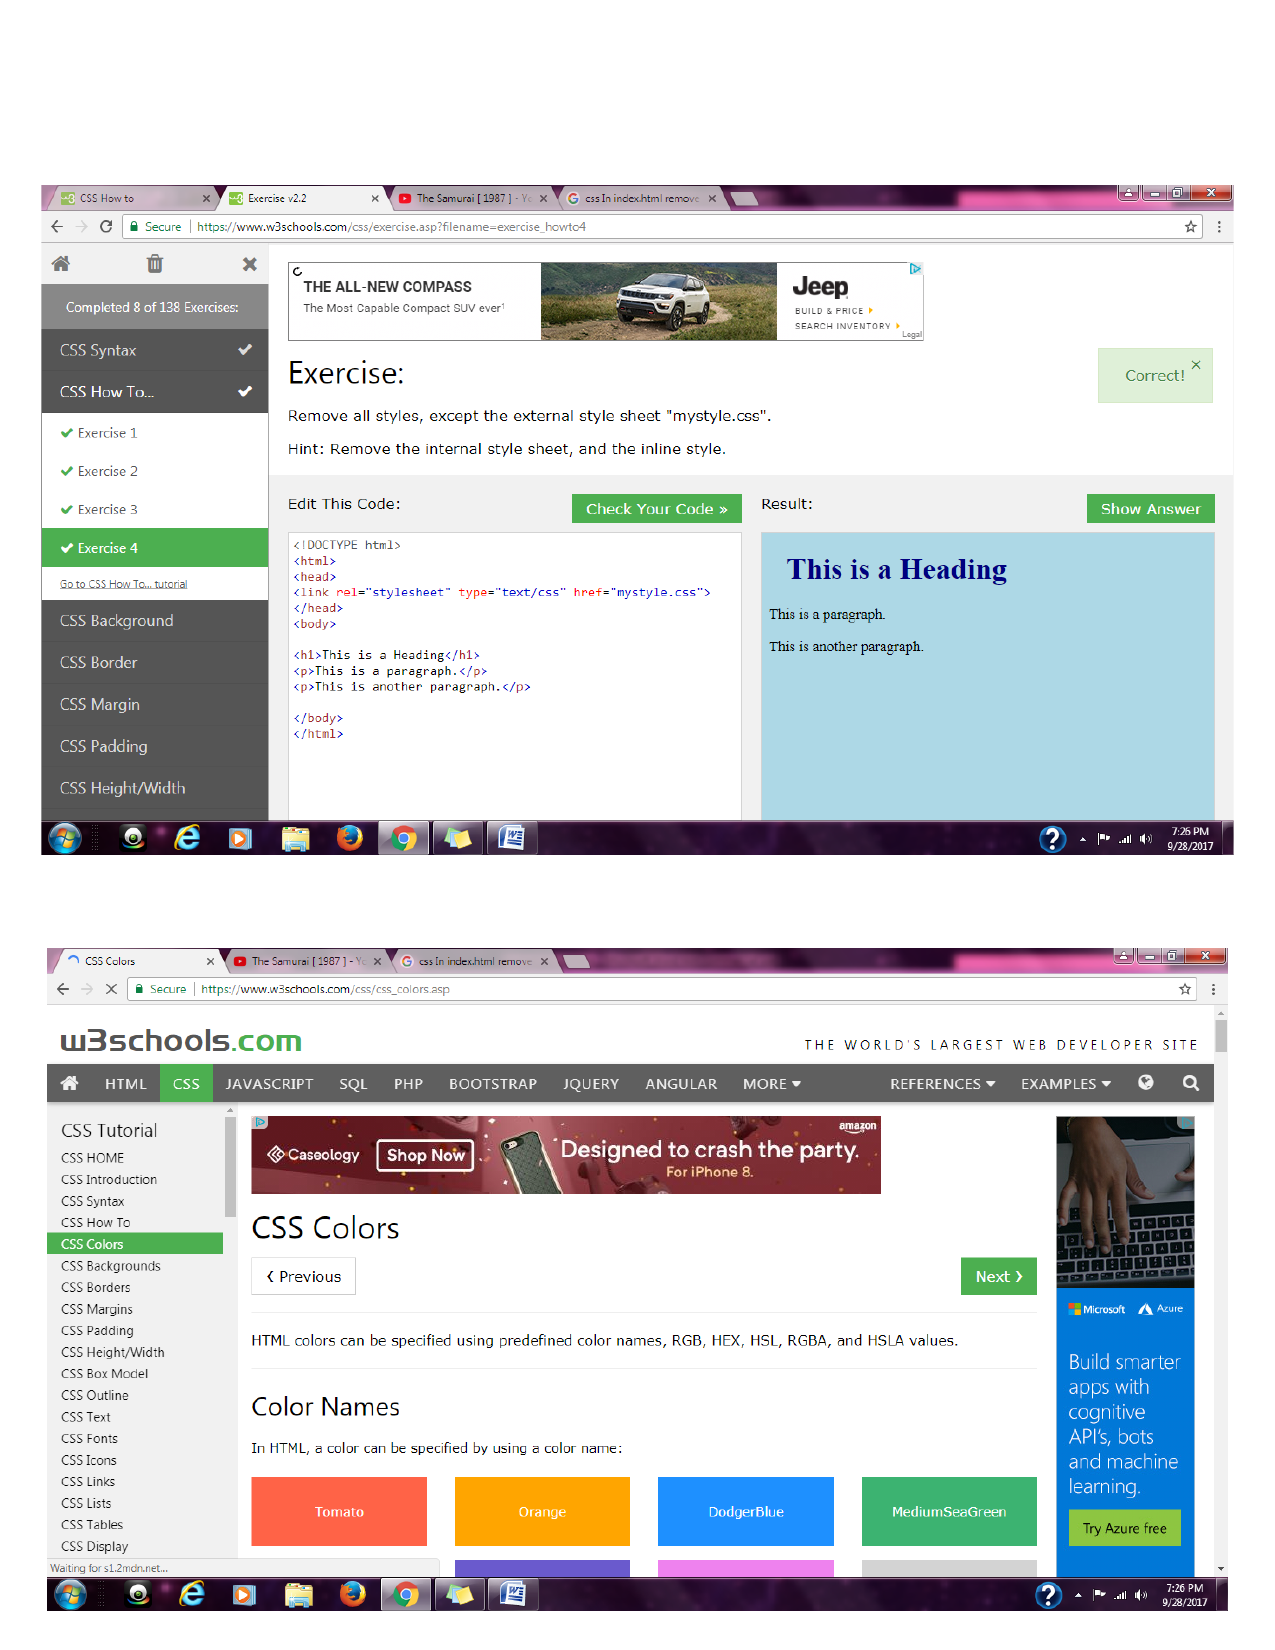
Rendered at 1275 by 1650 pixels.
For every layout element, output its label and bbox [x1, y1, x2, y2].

picture [47, 948, 1228, 1611]
picture [41, 185, 1234, 855]
